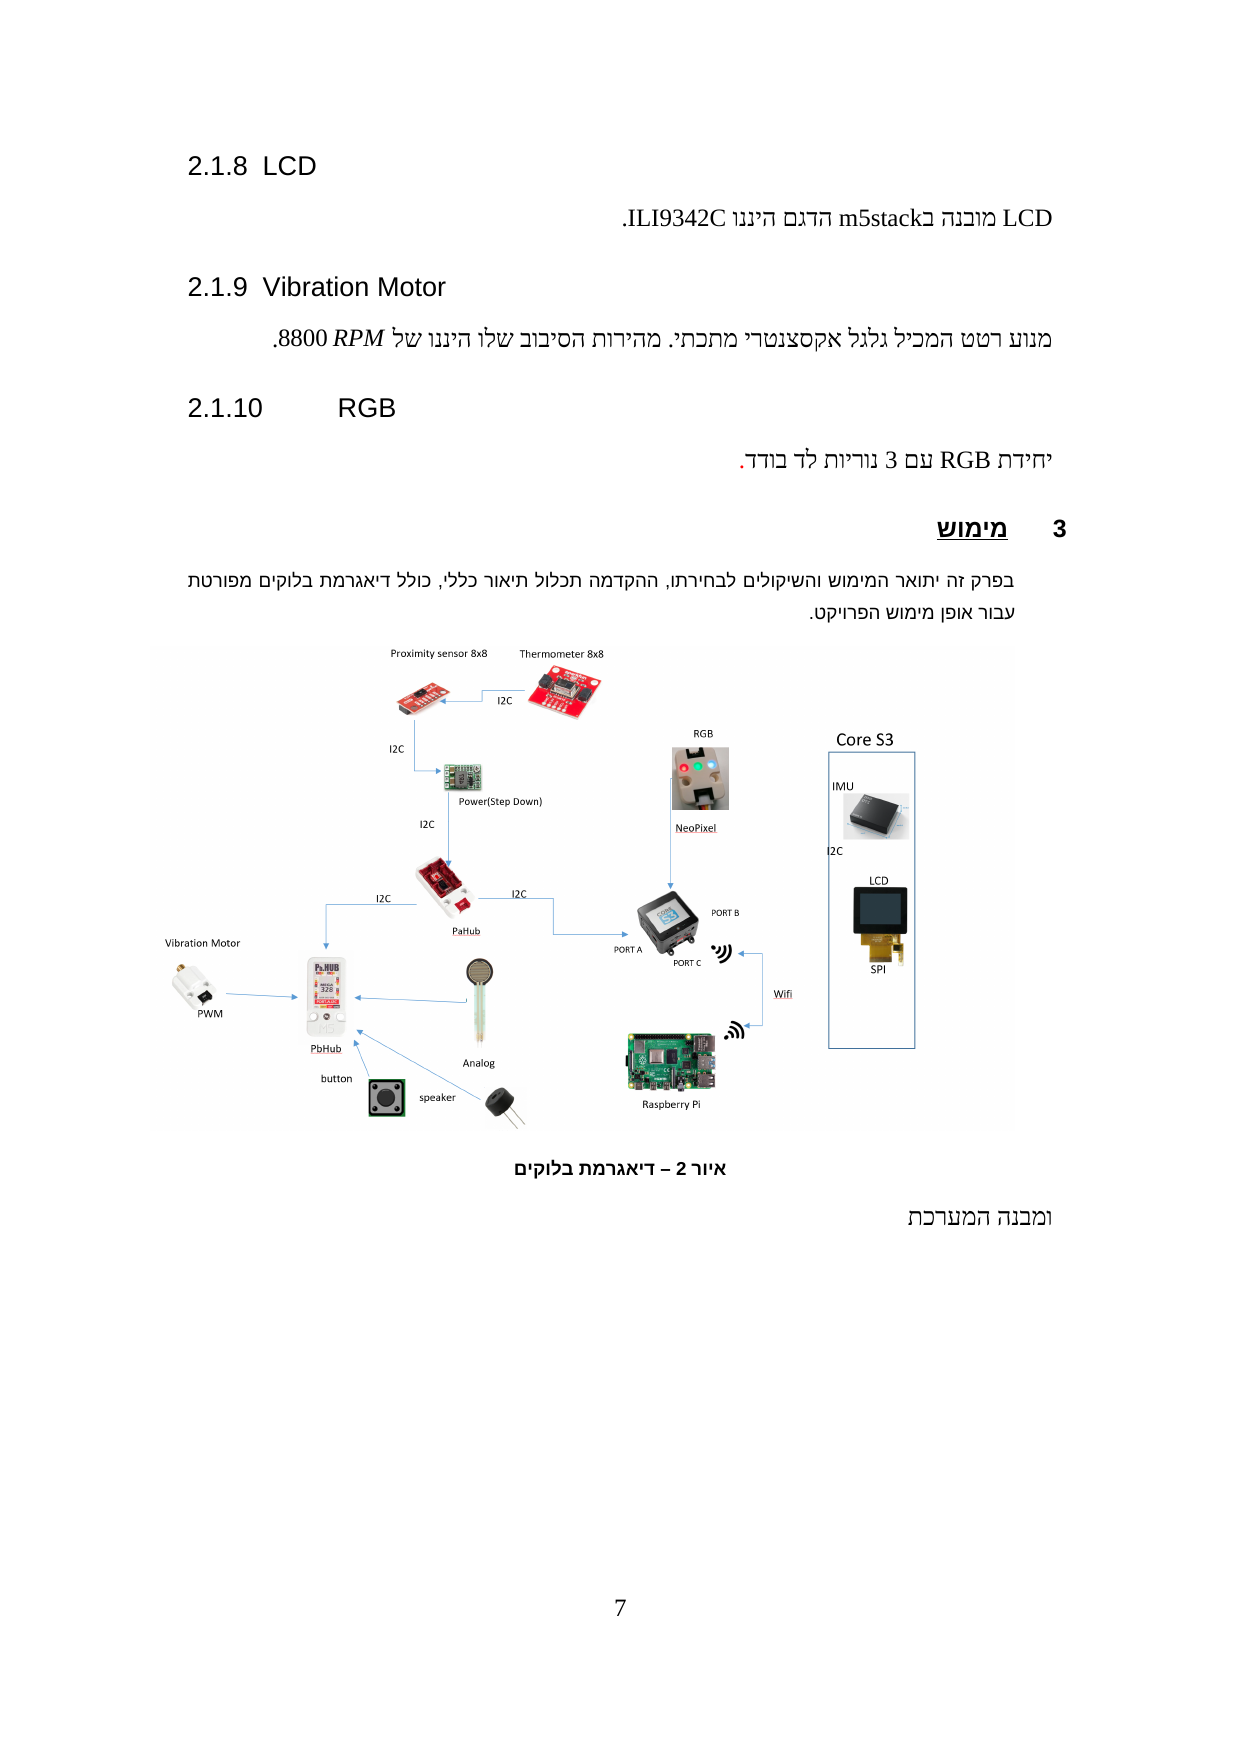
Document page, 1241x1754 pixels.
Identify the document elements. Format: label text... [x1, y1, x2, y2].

subtitle מימוש [187, 514, 1053, 542]
subtitle RGB [187, 392, 1053, 424]
text מנוע רטט המכיל גלגל אקסצנטרי מתכתי. מהירות הסיבוב שלו היננו של . [187, 324, 1053, 353]
subtitle LCD [187, 150, 1053, 181]
text ומבנה המערכת [187, 1202, 1053, 1231]
text בפרק זה יתואר המימוש והשיקולים לבחירתו, ההקדמה תכלול תיאור כללי, כולל דיאגרמת בלוקים מפורטת עבור אופן מימוש הפרויקט. [187, 569, 1015, 623]
text איור 2 – דיאגרמת בלוקים [187, 1158, 1053, 1179]
text LCD מובנה בm5stack הדגם היננו ILI9342C. [187, 203, 1053, 232]
text יחידת RGB עם 3 נוריות לד בודד. [187, 446, 1053, 474]
subtitle Vibration Motor [187, 271, 1053, 302]
picture [150, 646, 1015, 1131]
